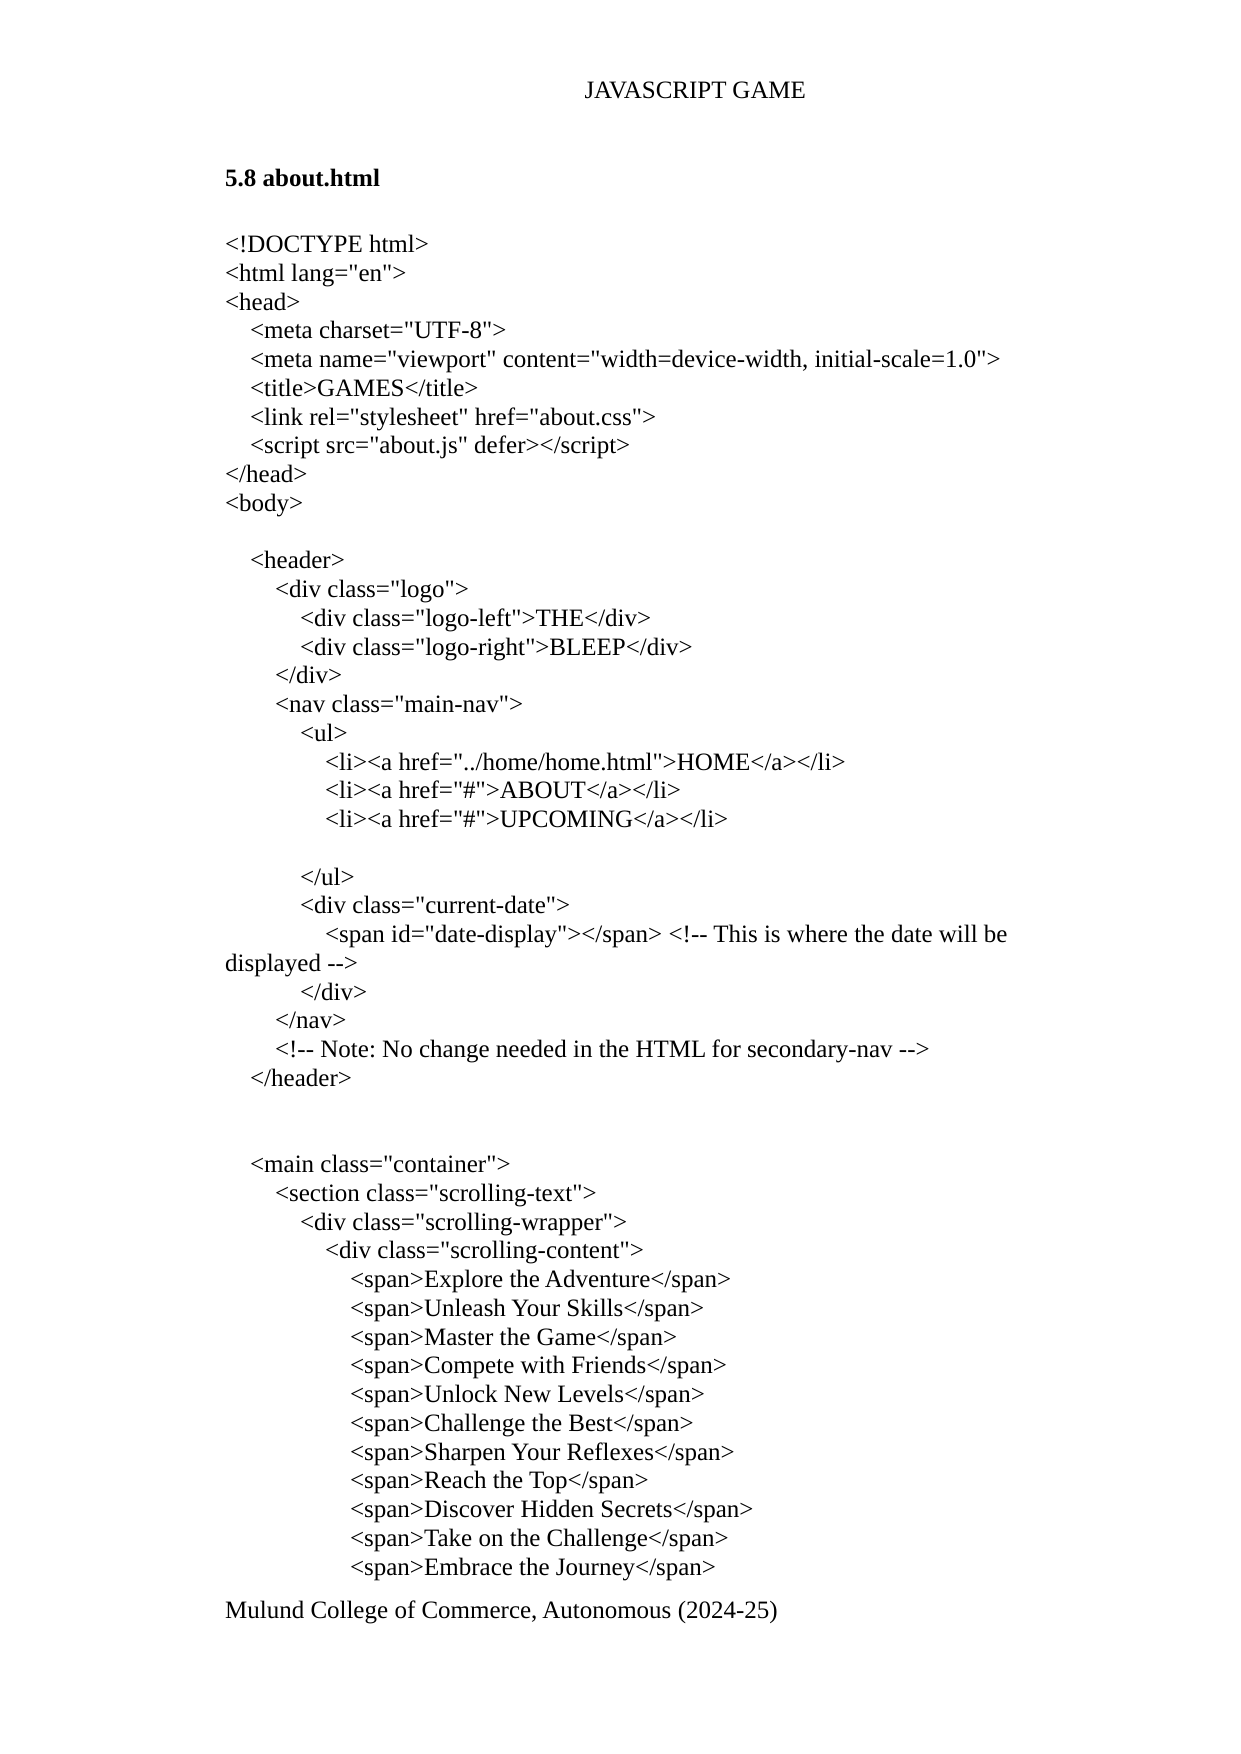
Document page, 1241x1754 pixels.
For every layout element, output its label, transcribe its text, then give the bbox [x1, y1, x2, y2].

text <header> [225, 545, 1090, 574]
text <body> [225, 488, 1090, 517]
text <span>Challenge the Best</span> [225, 1408, 1090, 1437]
text <span>Compete with Friends</span> [225, 1350, 1090, 1379]
text <script src="about.js" defer></script> [225, 430, 1090, 459]
text <meta name="viewport" content="width=device-width, initial-scale=1.0"> [225, 344, 1090, 373]
text <span>Embrace the Journey</span> [225, 1552, 1090, 1580]
text <ul> [225, 718, 1090, 747]
text <span id="date-display"></span> <!-- This is where the date will be displayed --> [225, 919, 1090, 977]
text <!DOCTYPE html> [225, 229, 1090, 258]
text <li><a href="#">ABOUT</a></li> [225, 775, 1090, 804]
text <span>Discover Hidden Secrets</span> [225, 1494, 1090, 1523]
text <title>GAMES</title> [225, 373, 1090, 402]
text <div class="logo"> [225, 574, 1090, 603]
text </ul> [225, 862, 1090, 890]
text <div class="current-date"> [225, 890, 1090, 919]
text <main class="container"> [225, 1149, 1090, 1178]
text <link rel="stylesheet" href="about.css"> [225, 402, 1090, 430]
text <li><a href="#">UPCOMING</a></li> [225, 804, 1090, 833]
text <span>Explore the Adventure</span> [225, 1264, 1090, 1293]
text </div> [225, 977, 1090, 1005]
text <meta charset="UTF-8"> [225, 315, 1090, 344]
text <span>Reach the Top</span> [225, 1465, 1090, 1494]
text <div class="logo-left">THE</div> [225, 603, 1090, 632]
text <!-- Note: No change needed in the HTML for secondary-nav --> [225, 1034, 1090, 1063]
text </header> [225, 1063, 1090, 1092]
text <span>Take on the Challenge</span> [225, 1523, 1090, 1552]
text <nav class="main-nav"> [225, 689, 1090, 718]
text <head> [225, 287, 1090, 315]
text </div> [225, 660, 1090, 689]
text </head> [225, 459, 1090, 488]
text <div class="scrolling-content"> [225, 1235, 1090, 1264]
text <div class="scrolling-wrapper"> [225, 1207, 1090, 1235]
text <span>Sharpen Your Reflexes</span> [225, 1437, 1090, 1465]
subtitle 5.8 about.html [225, 163, 1090, 192]
text <span>Unlock New Levels</span> [225, 1379, 1090, 1408]
text <html lang="en"> [225, 258, 1090, 287]
text <li><a href="../home/home.html">HOME</a></li> [225, 747, 1090, 775]
text <section class="scrolling-text"> [225, 1178, 1090, 1207]
text <div class="logo-right">BLEEP</div> [225, 632, 1090, 660]
text <span>Master the Game</span> [225, 1322, 1090, 1350]
text <span>Unleash Your Skills</span> [225, 1293, 1090, 1322]
text </nav> [225, 1005, 1090, 1034]
